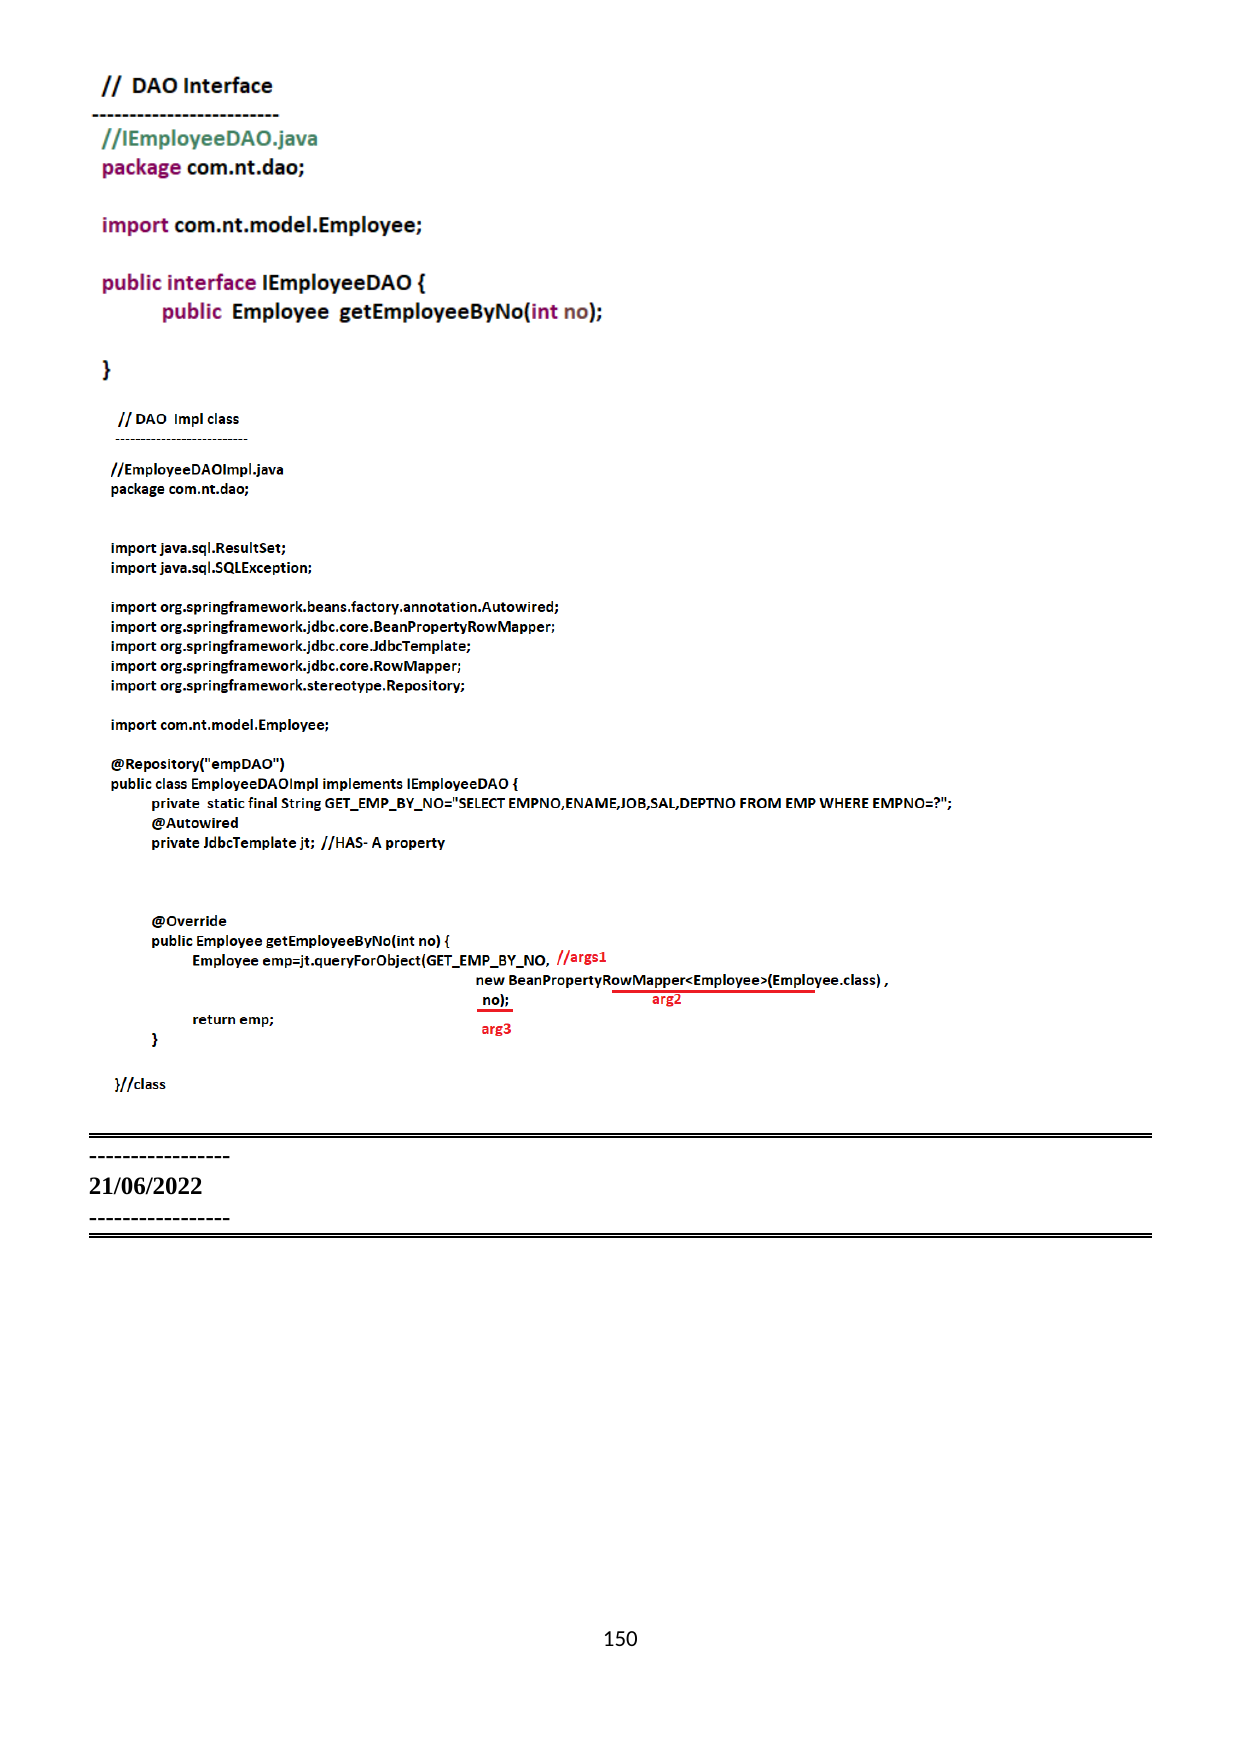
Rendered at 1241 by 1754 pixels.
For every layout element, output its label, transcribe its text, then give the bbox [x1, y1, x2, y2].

text ----------------- [89, 1140, 1152, 1169]
picture [88, 59, 655, 403]
text 21/06/2022 [89, 1171, 1152, 1200]
text ----------------- [89, 1202, 1152, 1233]
picture [88, 405, 1150, 1100]
